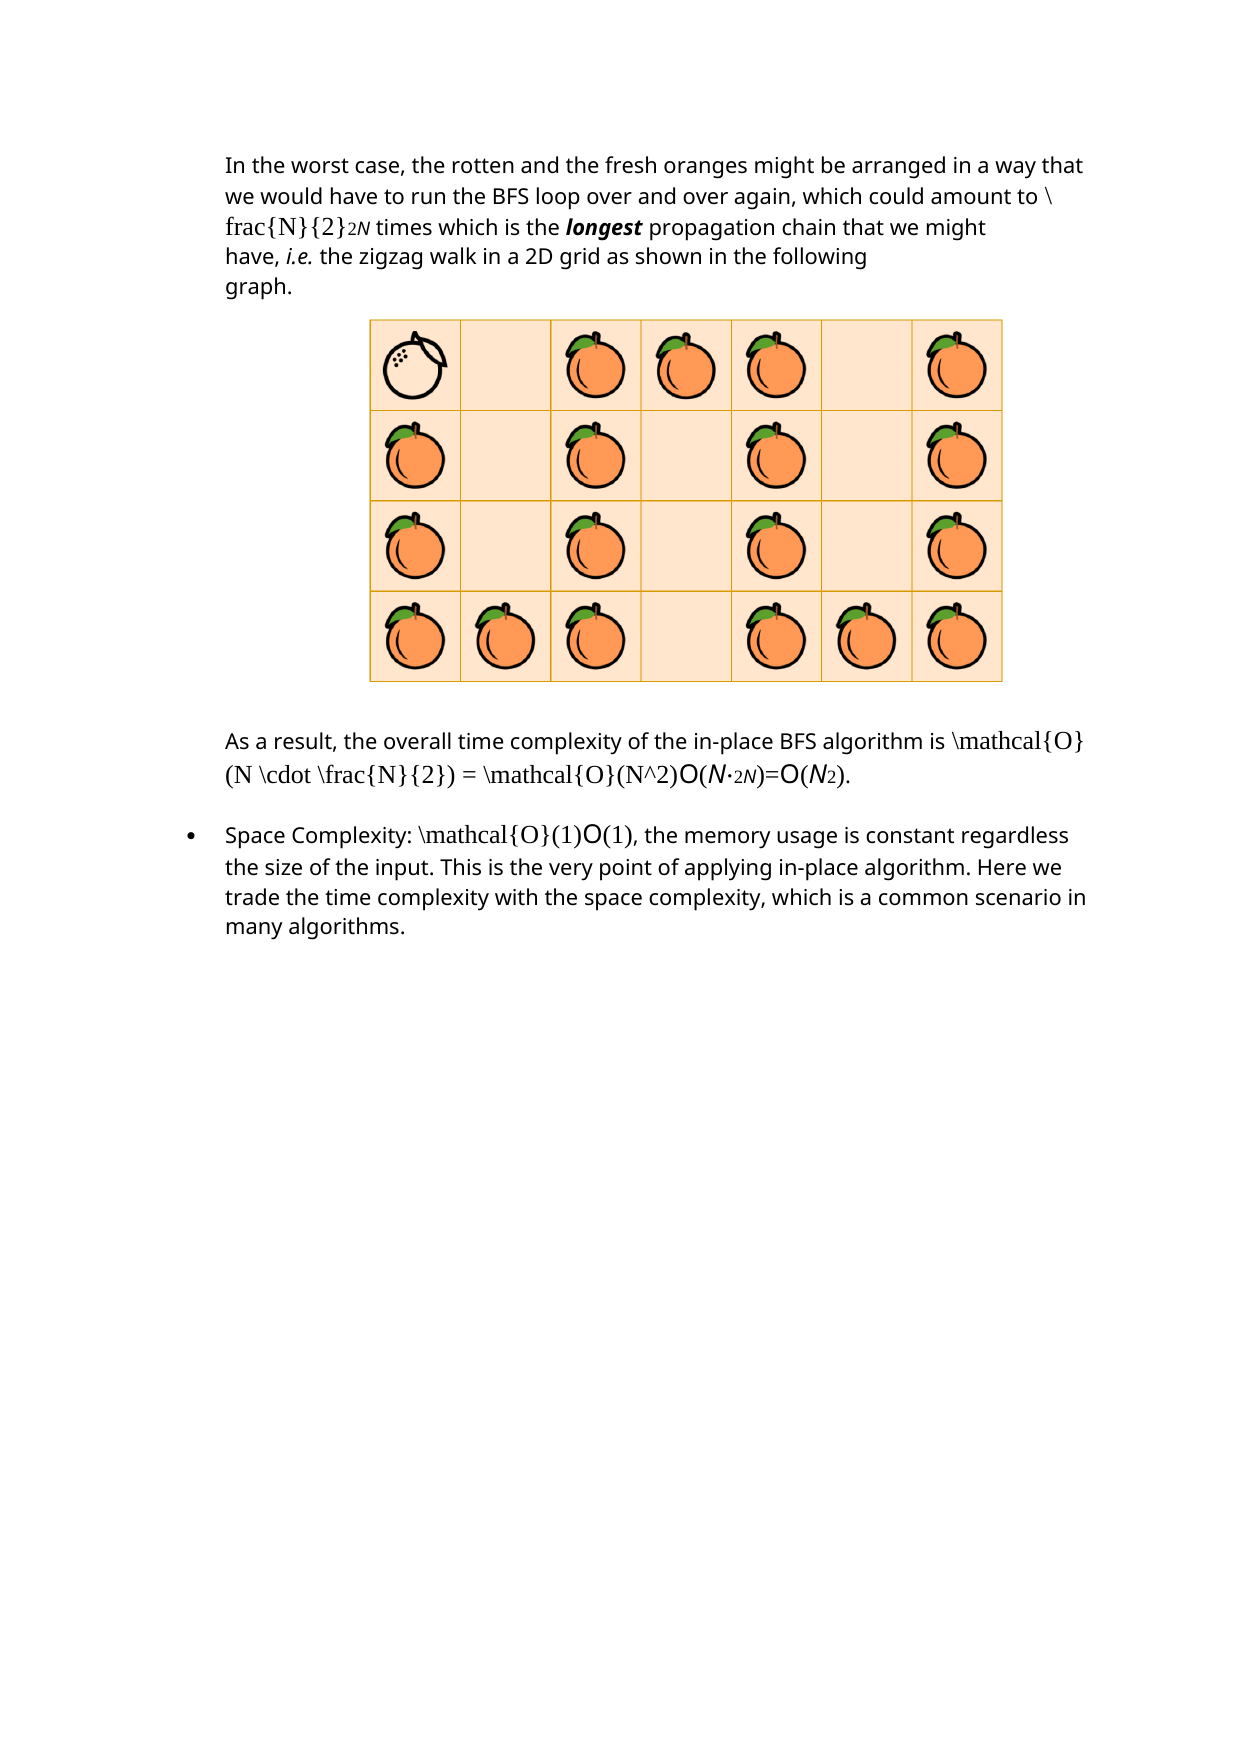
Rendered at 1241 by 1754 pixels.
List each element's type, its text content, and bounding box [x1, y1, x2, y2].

picture [225, 300, 1166, 700]
list Space Complexity: \mathcal{O}(1)O(1), the memory usage is constant regardless the size of the input. This is the very point of applying in-place algorithm. Here we trade the time complexity with the space complexity, which is a common scenario in many algorithms. [187, 816, 1090, 941]
text As a result, the overall time complexity of the in-place BFS algorithm is \mathcal{O}(N \cdot \frac{N}{2}) = \mathcal{O}(N^2)O(N⋅2N​)=O(N2). [225, 725, 1090, 791]
text In the worst case, the rotten and the fresh oranges might be arranged in a way that we would have to run the BFS loop over and over again, which could amount to \frac{N}{2}2N​ times which is the longest propagation chain that we might have, i.e. the zigzag walk in a 2D grid as shown in the following graph. [225, 150, 1090, 300]
